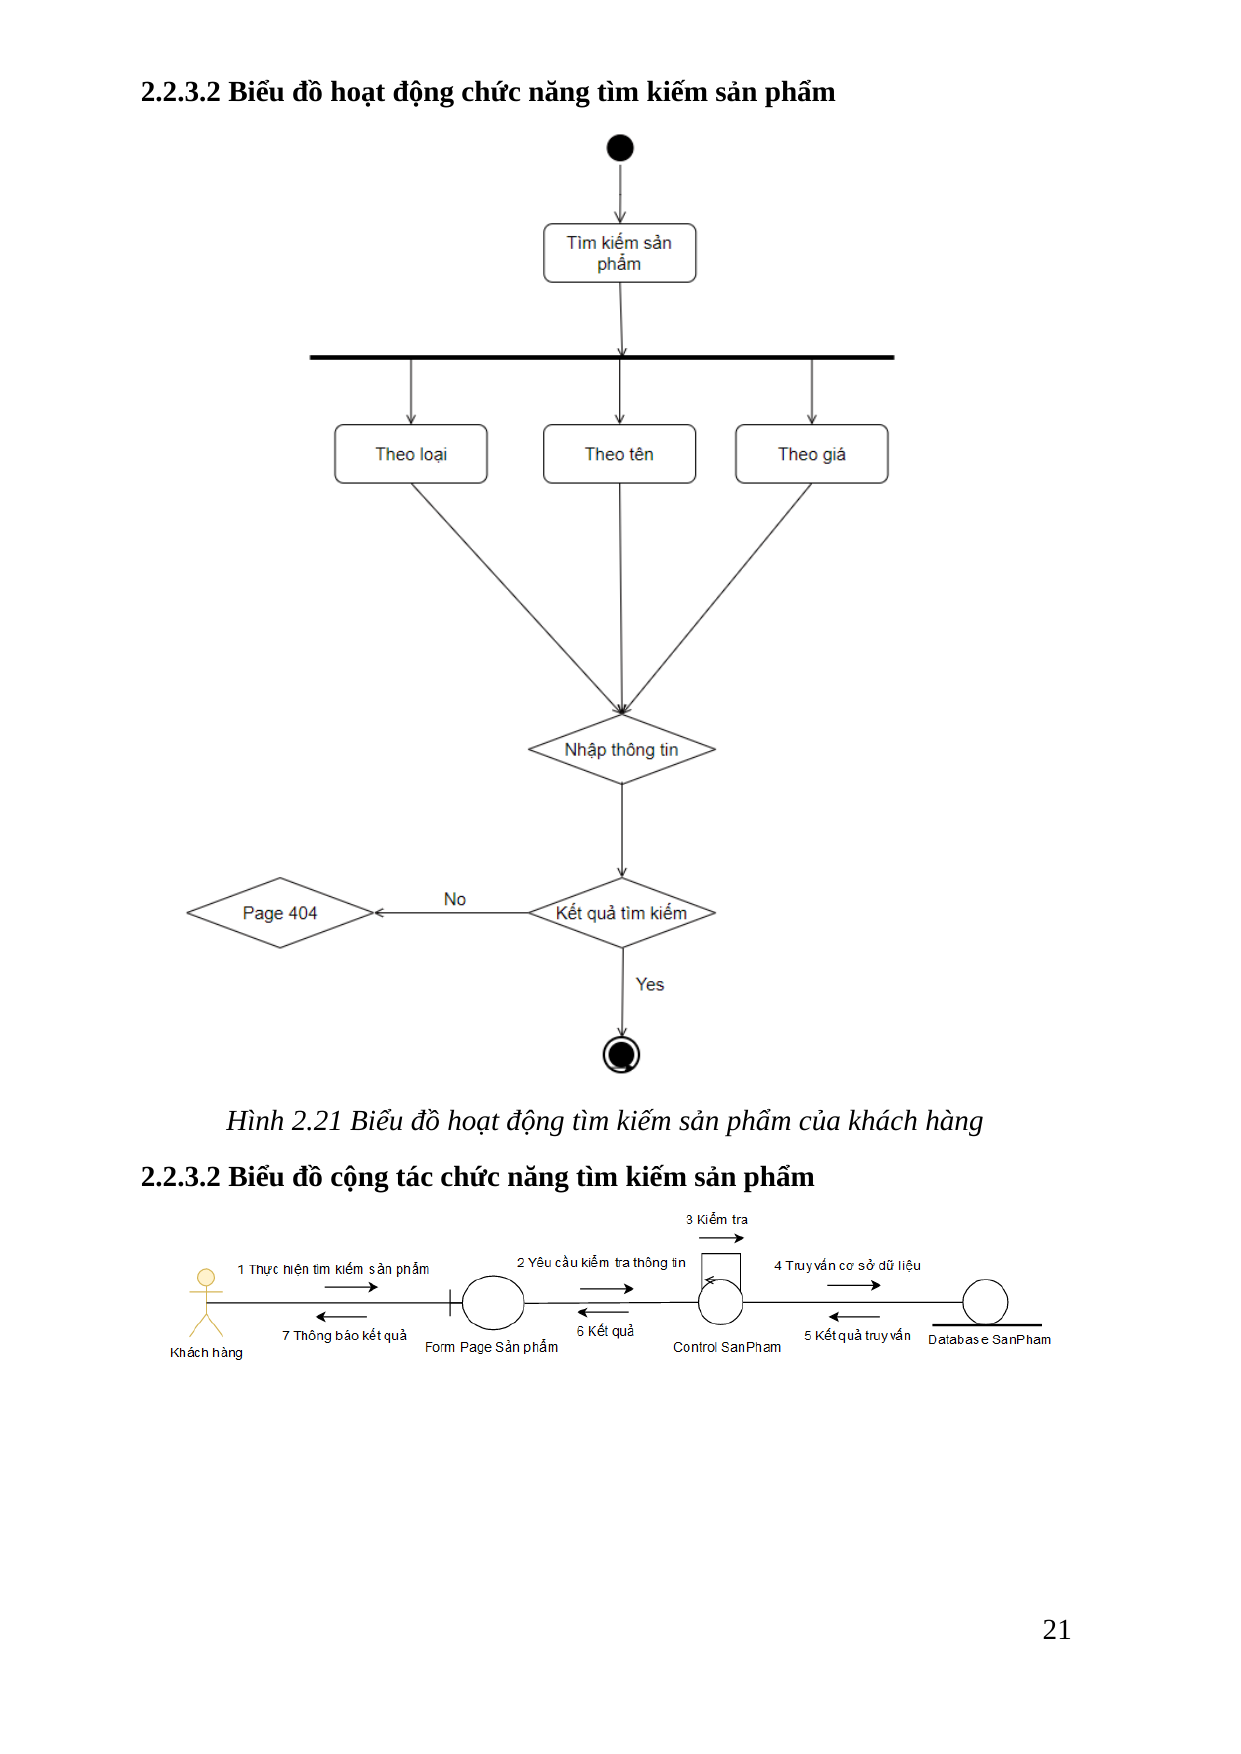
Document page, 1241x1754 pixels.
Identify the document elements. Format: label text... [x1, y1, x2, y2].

subtitle 2.2.3.2 Biểu đồ cộng tác chức năng tìm kiếm sản phẩm [141, 1159, 1071, 1192]
text Hình 2.21 Biểu đồ hoạt động tìm kiếm sản phẩm của khách hàng [141, 1103, 1071, 1136]
text 2.2.3.2 Biểu đồ hoạt động chức năng tìm kiếm sản phẩm [141, 74, 1071, 110]
picture [140, 110, 1082, 1084]
picture [140, 1207, 1071, 1426]
